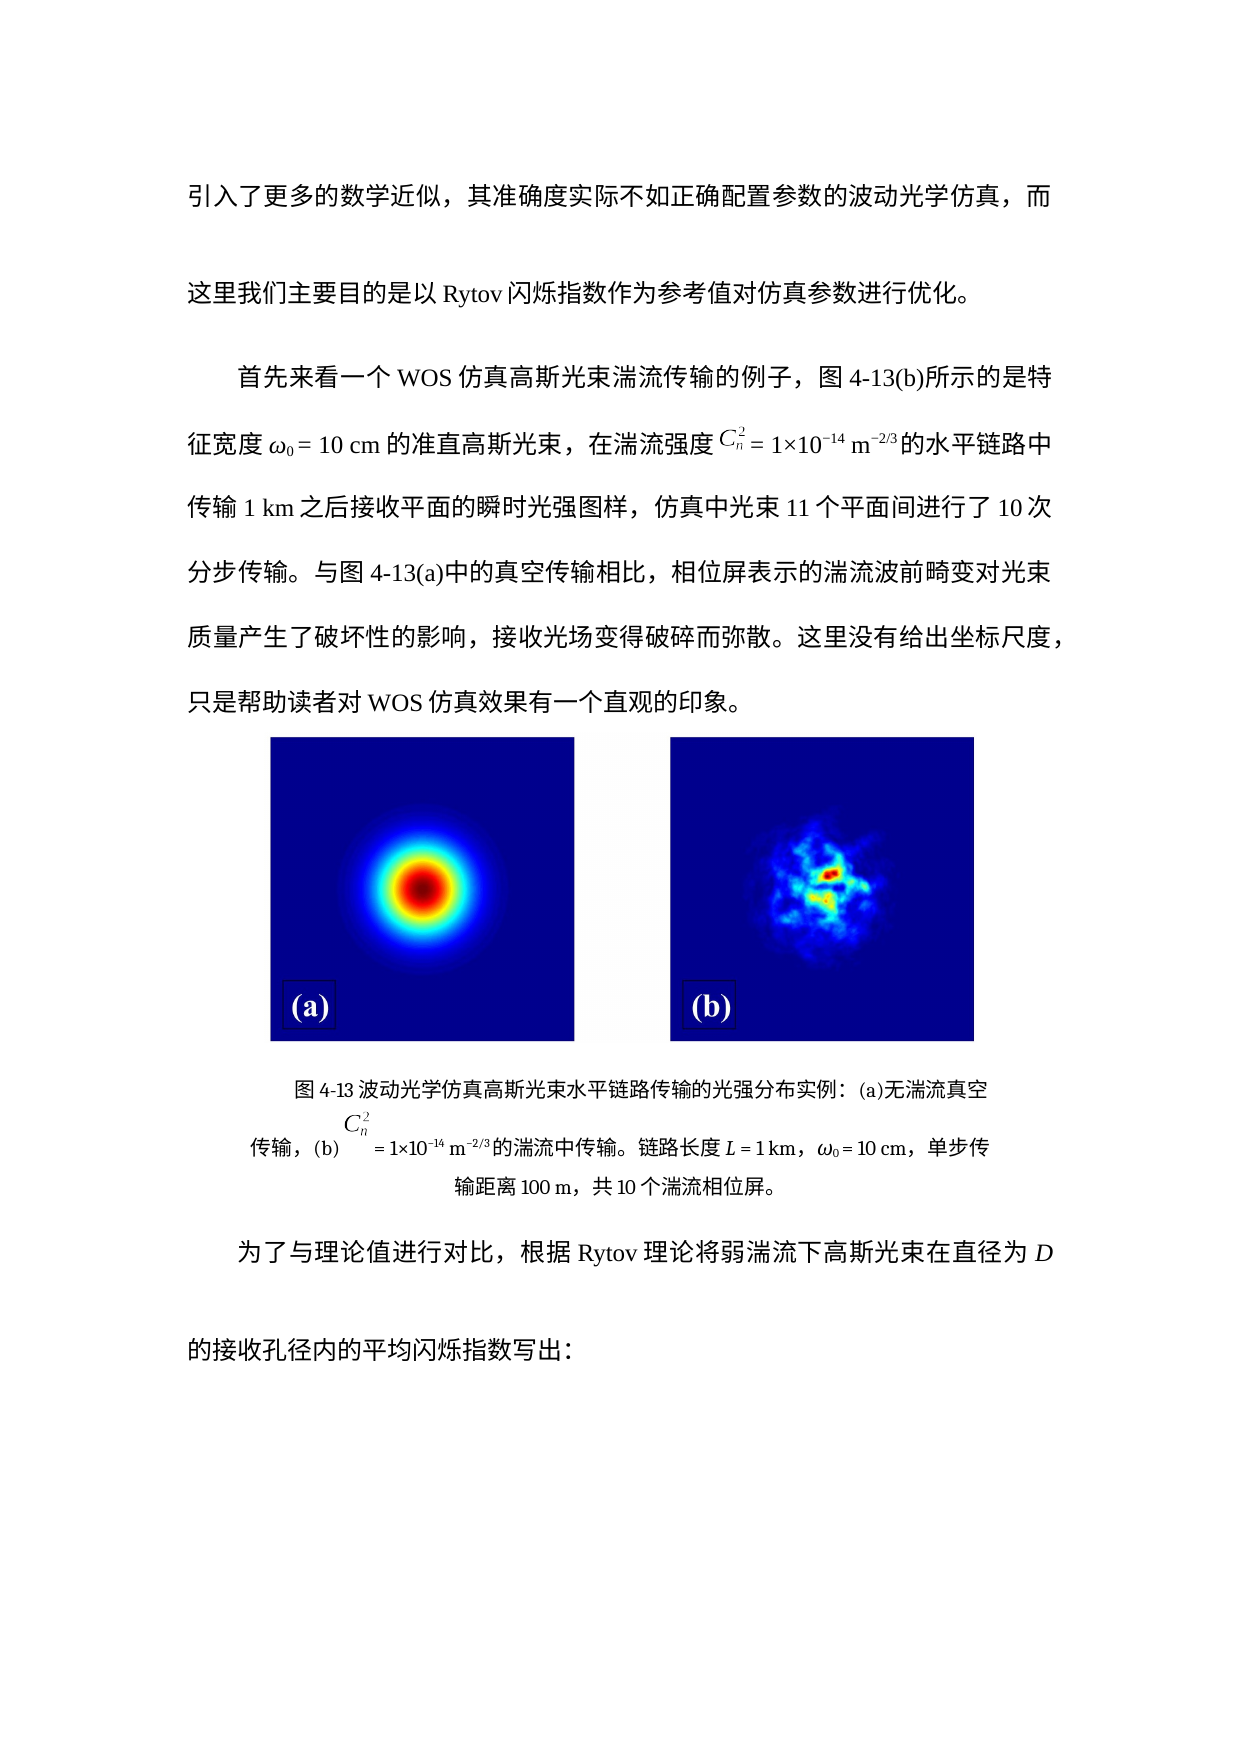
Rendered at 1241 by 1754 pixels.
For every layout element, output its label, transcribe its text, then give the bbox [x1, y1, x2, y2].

text 首先来看一个WOS仿真高斯光束湍流传输的例子，图4-13(b)所示的是特征宽度ω0 = 10 cm的准直高斯光束，在湍流强度= 1×10−14 m−2/3的水平链路中传输1 km之后接收平面的瞬时光强图样，仿真中光束11个平面间进行了10次分步传输。与图4-13(a)中的真空传输相比，相位屏表示的湍流波前畸变对光束质量产生了破坏性的影响，接收光场变得破碎而弥散。这里没有给出坐标尺度，只是帮助读者对WOS仿真效果有一个直观的印象。 [187, 343, 1053, 733]
text 图 4-13 波动光学仿真高斯光束水平链路传输的光强分布实例：(a)无湍流真空传输，(b)= 1×10−14 m−2/3的湍流中传输。链路长度L = 1 km，ω0 = 10 cm，单步传输距离100 m，共10个湍流相位屏。 [250, 1072, 990, 1202]
picture [264, 732, 977, 1043]
text 为了与理论值进行对比，根据Rytov理论将弱湍流下高斯光束在直径为D的接收孔径内的平均闪烁指数写出： [187, 1218, 1053, 1381]
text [187, 162, 1053, 324]
